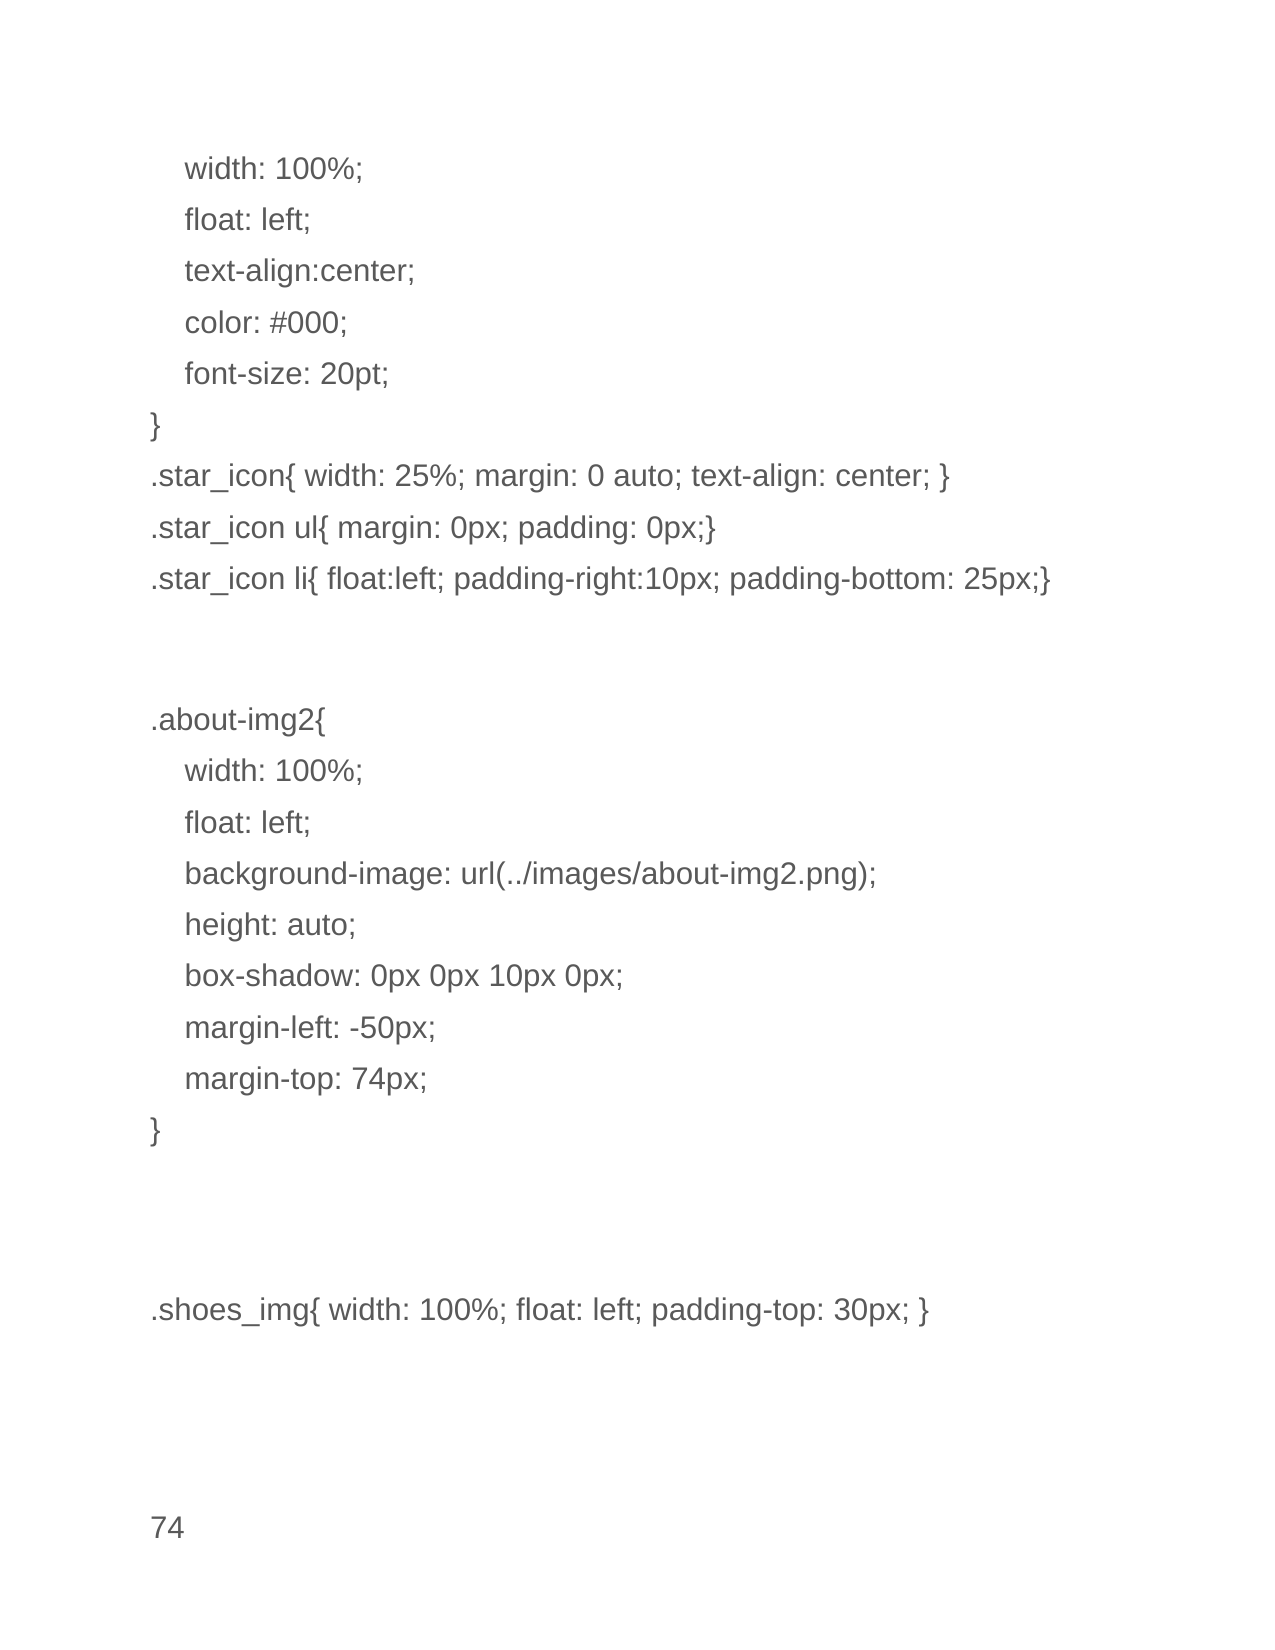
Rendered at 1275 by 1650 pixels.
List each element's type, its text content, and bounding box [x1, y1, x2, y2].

text .star_icon{ width: 25%; margin: 0 auto; text-align: center; } [150, 457, 1125, 493]
text } [150, 1111, 1125, 1147]
text .star_icon li{ float:left; padding-right:10px; padding-bottom: 25px;} [150, 560, 1125, 596]
text float: left; [150, 804, 1125, 840]
text box-shadow: 0px 0px 10px 0px; [150, 957, 1125, 993]
text } [150, 406, 1125, 442]
text font-size: 20pt; [150, 355, 1125, 391]
text float: left; [150, 201, 1125, 237]
text .about-img2{ [150, 701, 1125, 737]
text width: 100%; [150, 752, 1125, 788]
text .star_icon ul{ margin: 0px; padding: 0px;} [150, 509, 1125, 545]
text height: auto; [150, 906, 1125, 942]
text width: 100%; [150, 150, 1125, 186]
text background-image: url(../images/about-img2.png); [150, 855, 1125, 891]
text text-align:center; [150, 252, 1125, 288]
text color: #000; [150, 304, 1125, 340]
text margin-left: -50px; [150, 1009, 1125, 1045]
text margin-top: 74px; [150, 1060, 1125, 1096]
text .shoes_img{ width: 100%; float: left; padding-top: 30px; } [150, 1291, 1125, 1327]
